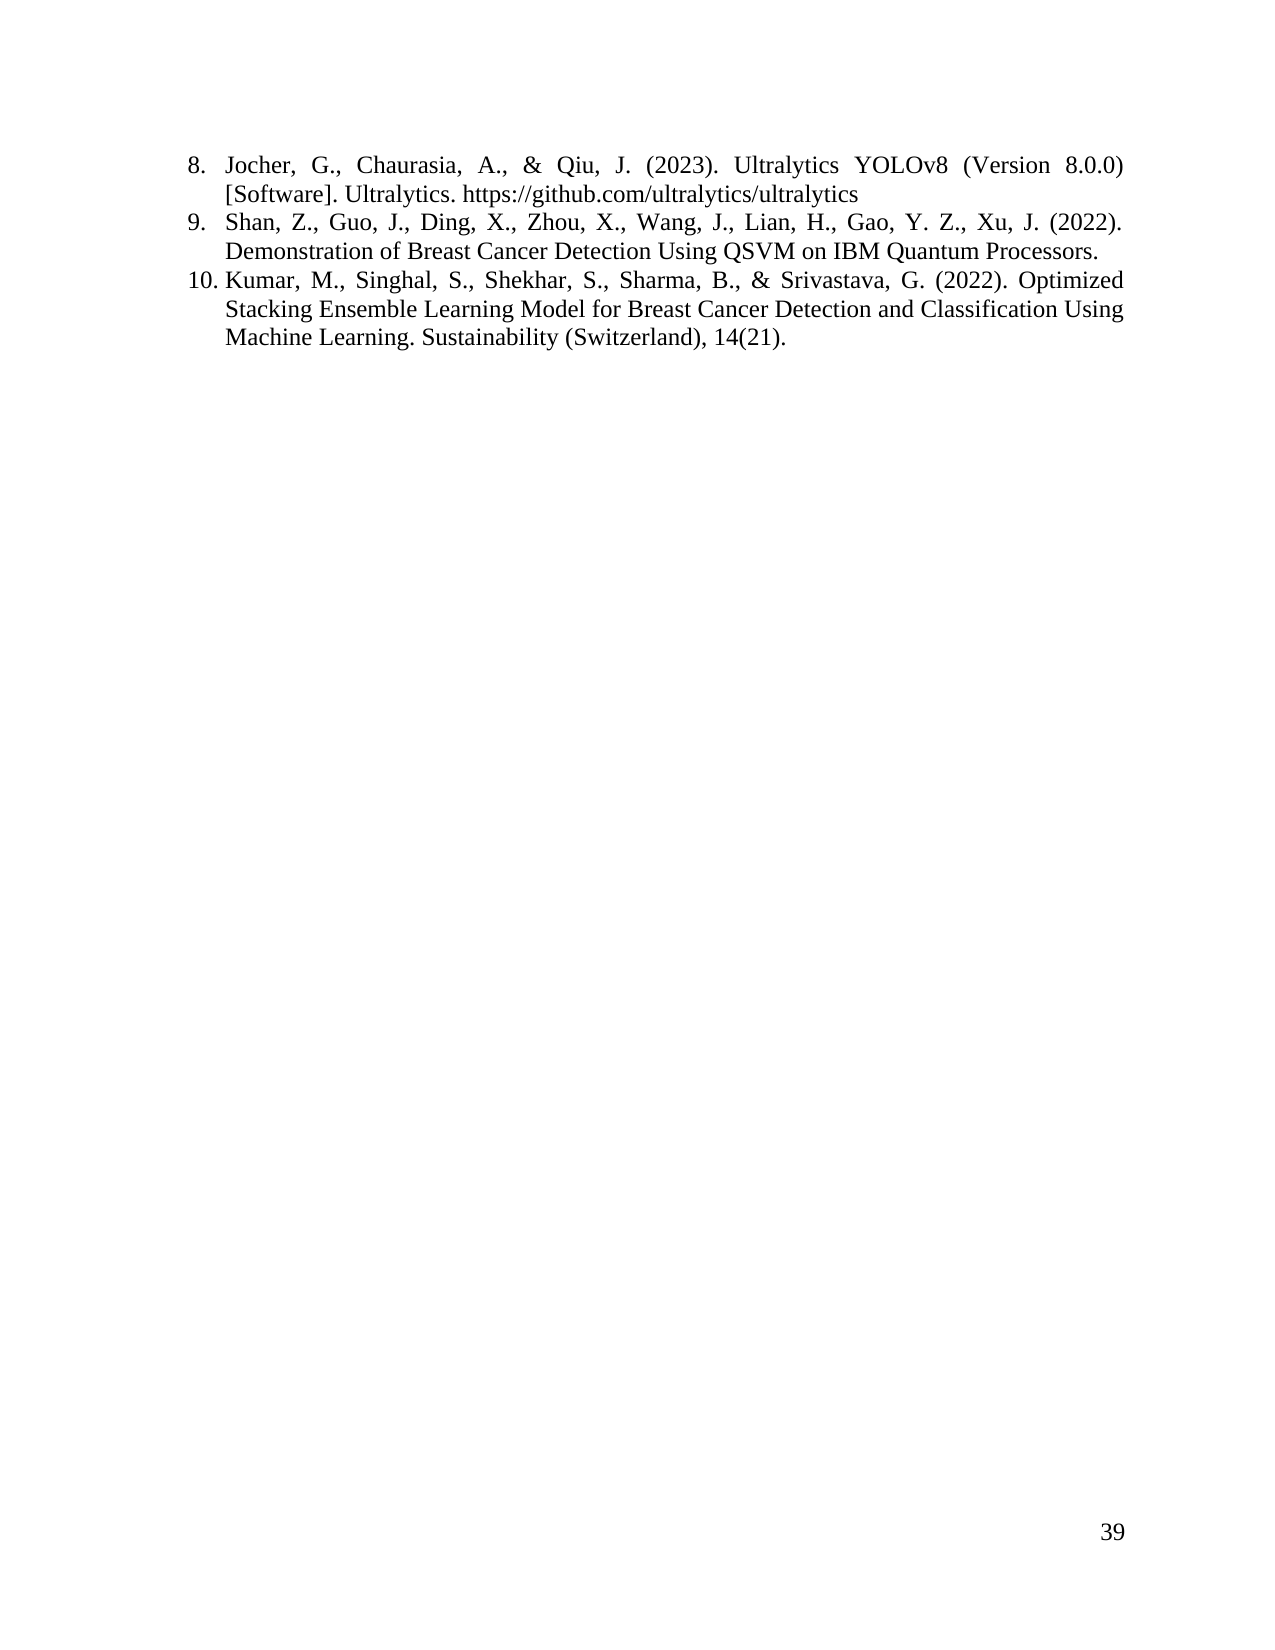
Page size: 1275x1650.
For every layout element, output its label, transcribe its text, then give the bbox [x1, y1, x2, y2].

list Kumar, M., Singhal, S., Shekhar, S., Sharma, B., & Srivastava, G. (2022). Optimized Stacking Ensemble Learning Model for Breast Cancer Detection and Classification Using Machine Learning. Sustainability (Switzerland), 14(21). [187, 265, 1125, 351]
list Shan, Z., Guo, J., Ding, X., Zhou, X., Wang, J., Lian, H., Gao, Y. Z., Xu, J. (2022). Demonstration of Breast Cancer Detection Using QSVM on IBM Quantum Processors. [187, 207, 1125, 265]
list Jocher, G., Chaurasia, A., & Qiu, J. (2023). Ultralytics YOLOv8 (Version 8.0.0) [Software]. Ultralytics. https://github.com/ultralytics/ultralytics [187, 150, 1125, 207]
